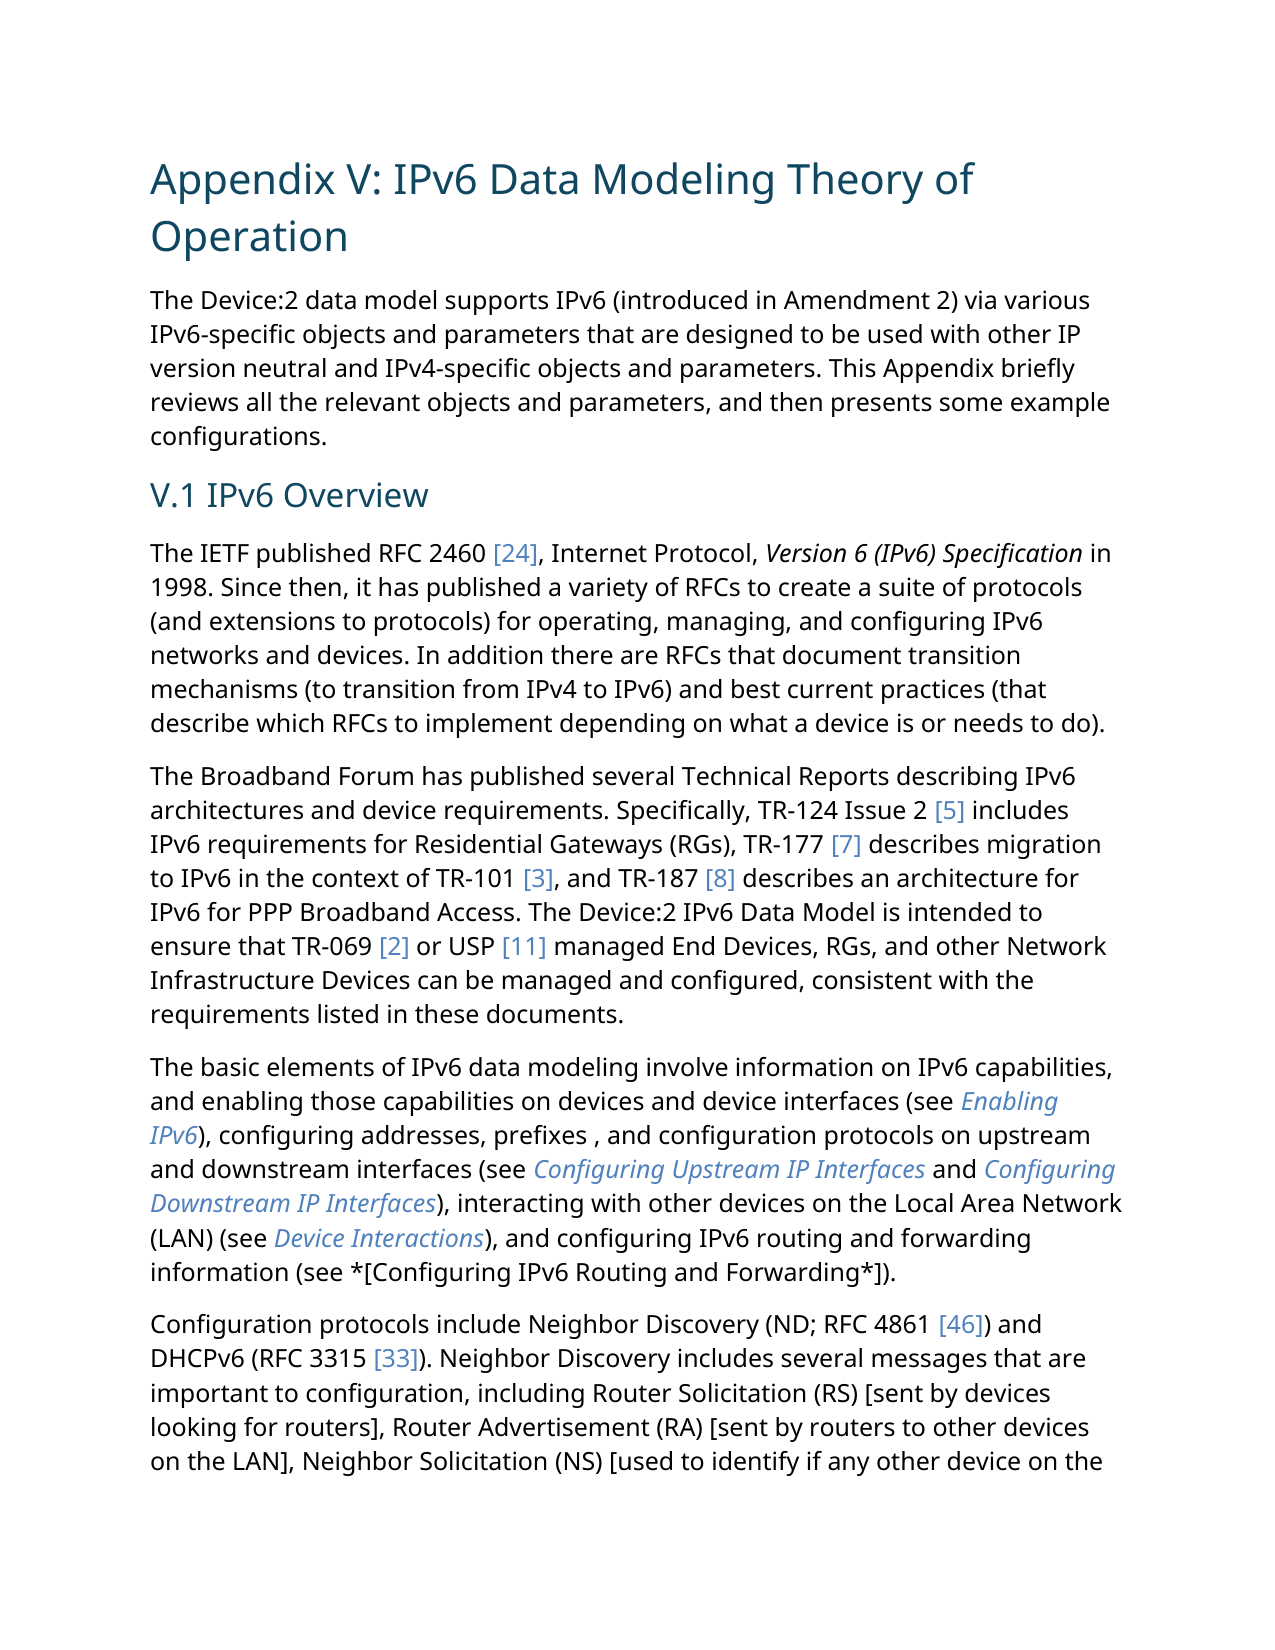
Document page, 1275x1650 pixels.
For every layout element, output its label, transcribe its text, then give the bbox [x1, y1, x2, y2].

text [150, 1307, 1125, 1477]
text The basic elements of IPv6 data modeling involve information on IPv6 capabilities, and enabling those capabilities on devices and device interfaces (see Enabling IPv6), configuring addresses, prefixes , and configuration protocols on upstream and downstream interfaces (see Configuring Upstream IP Interfaces and Configuring Downstream IP Interfaces), interacting with other devices on the Local Area Network (LAN) (see Device Interactions), and configuring IPv6 routing and forwarding information (see *[Configuring IPv6 Routing and Forwarding*]). [150, 1050, 1125, 1288]
text The IETF published RFC 2460 [24], Internet Protocol, Version 6 (IPv6) Specification in 1998. Since then, it has published a variety of RFCs to create a suite of protocols (and extensions to protocols) for operating, managing, and configuring IPv6 networks and devices. In addition there are RFCs that document transition mechanisms (to transition from IPv4 to IPv6) and best current practices (that describe which RFCs to implement depending on what a device is or needs to do). [150, 536, 1125, 740]
text The Device:2 data model supports IPv6 (introduced in Amendment 2) via various IPv6-specific objects and parameters that are designed to be used with other IP version neutral and IPv4-specific objects and parameters. This Appendix briefly reviews all the relevant objects and parameters, and then presents some example configurations. [150, 282, 1125, 453]
subtitle V.1 IPv6 Overview [150, 471, 1125, 517]
subtitle Appendix V: IPv6 Data Modeling Theory of Operation [150, 150, 1125, 263]
text The Broadband Forum has published several Technical Reports describing IPv6 architectures and device requirements. Specifically, TR-124 Issue 2 [5] includes IPv6 requirements for Residential Gateways (RGs), TR-177 [7] describes migration to IPv6 in the context of TR-101 [3], and TR-187 [8] describes an architecture for IPv6 for PPP Broadband Access. The Device:2 IPv6 Data Model is intended to ensure that TR-069 [2] or USP [11] managed End Devices, RGs, and other Network Infrastructure Devices can be managed and configured, consistent with the requirements listed in these documents. [150, 759, 1125, 1031]
